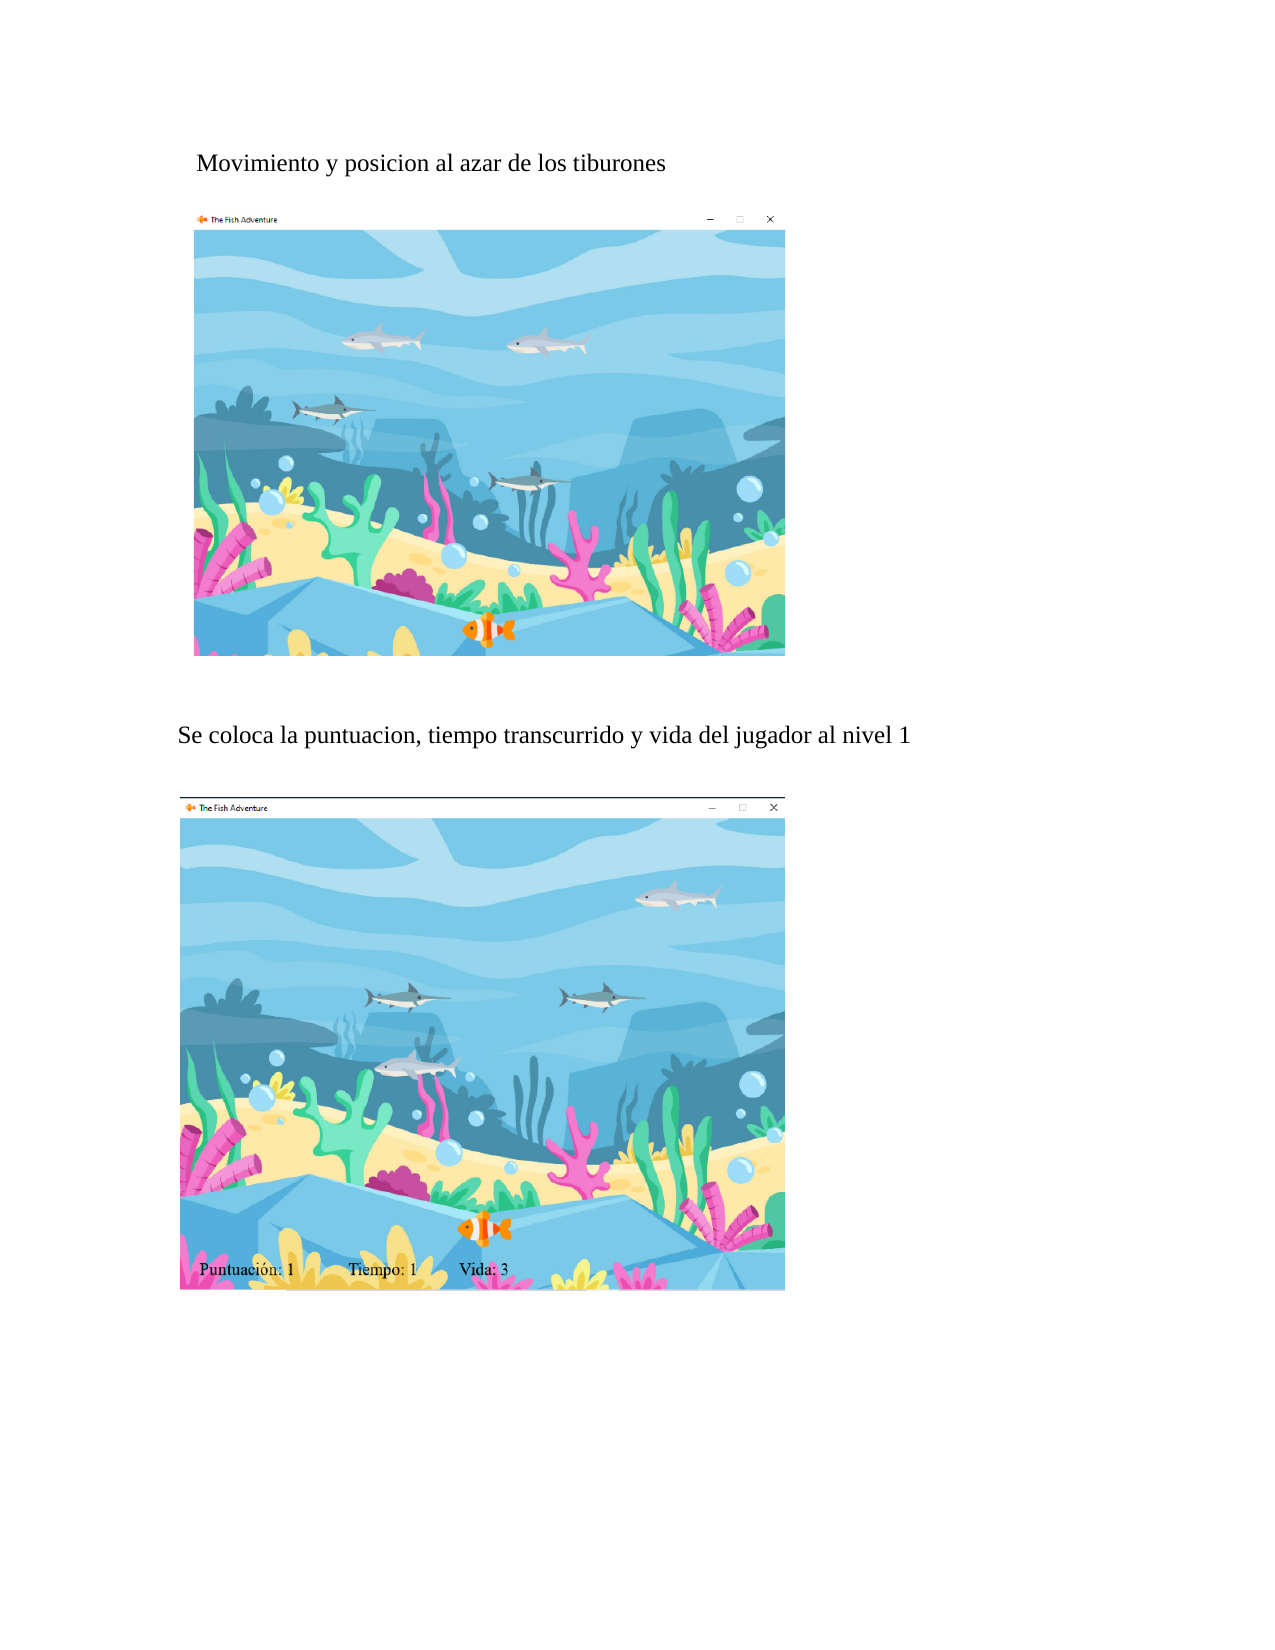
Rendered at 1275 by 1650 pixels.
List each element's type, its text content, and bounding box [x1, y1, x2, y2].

text Movimiento y posicion al azar de los tiburones [177, 148, 1098, 176]
picture [193, 212, 786, 656]
picture [180, 797, 785, 1291]
text Se coloca la puntuacion, tiempo transcurrido y vida del jugador al nivel 1 [177, 720, 1098, 749]
